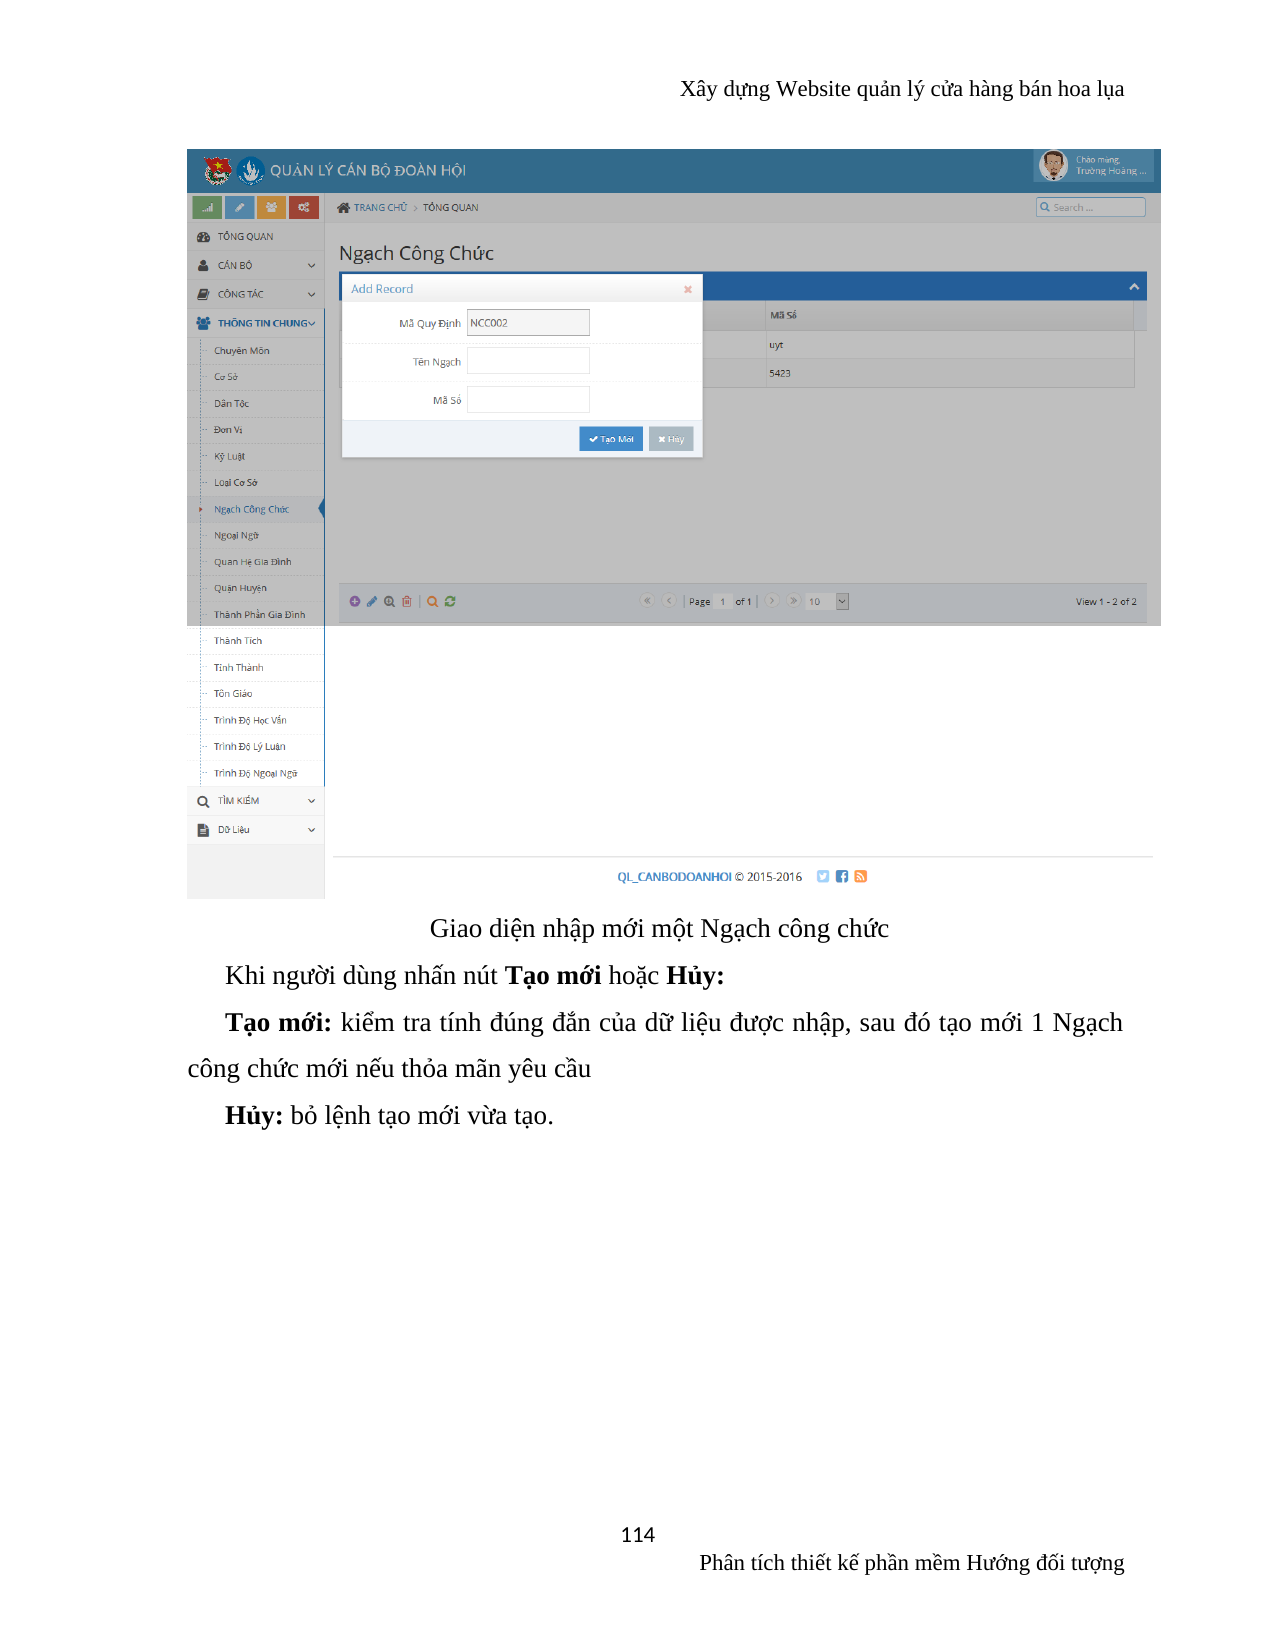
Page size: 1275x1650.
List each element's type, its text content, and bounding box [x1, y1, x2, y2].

list Khi người dùng nhấn nút Tạo mới hoặc Hủy: [187, 959, 1125, 990]
list Hủy: bỏ lệnh tạo mới vừa tạo. [187, 1099, 1125, 1130]
picture [187, 149, 1161, 899]
list Giao diện nhập mới một Ngạch công chức [187, 912, 1125, 944]
list Tạo mới: kiểm tra tính đúng đắn của dữ liệu được nhập, sau đó tạo mới 1 Ngạch công chức mới nếu thỏa mãn yêu cầu [187, 1006, 1125, 1084]
